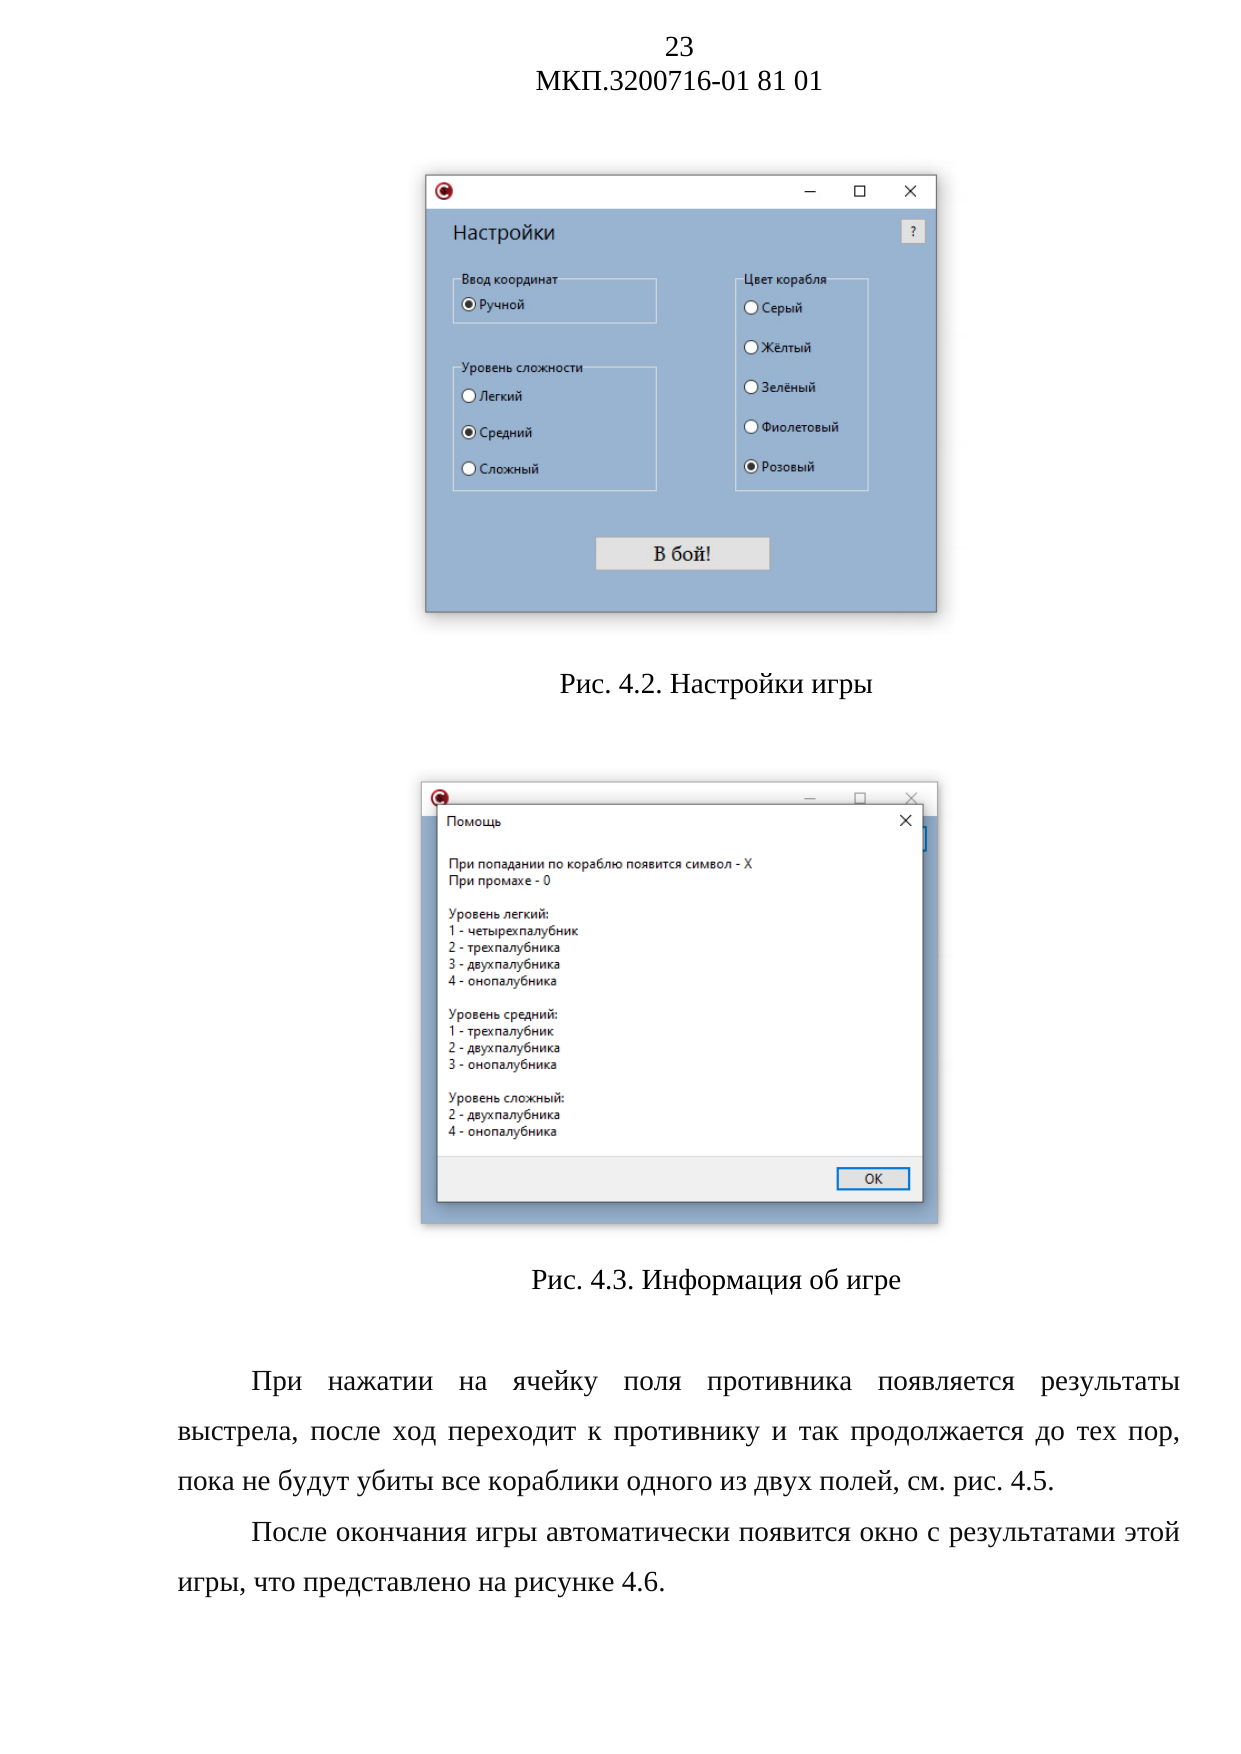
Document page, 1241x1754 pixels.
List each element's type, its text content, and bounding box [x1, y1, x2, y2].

text После окончания игры автоматически появится окно с результатами этой игры, что представлено на рисунке 4.6. [177, 1514, 1181, 1598]
text При нажатии на ячейку поля противника появляется результаты выстрела, после ход переходит к противнику и так продолжается до тех пор, пока не будут убиты все кораблики одного из двух полей, см. рис. 4.5. [177, 1363, 1181, 1497]
text Рис. 4.2. Настройки игры [177, 667, 1181, 700]
picture [403, 767, 955, 1244]
text Рис. 4.3. Информация об игре [177, 1262, 1181, 1296]
picture [390, 147, 969, 648]
